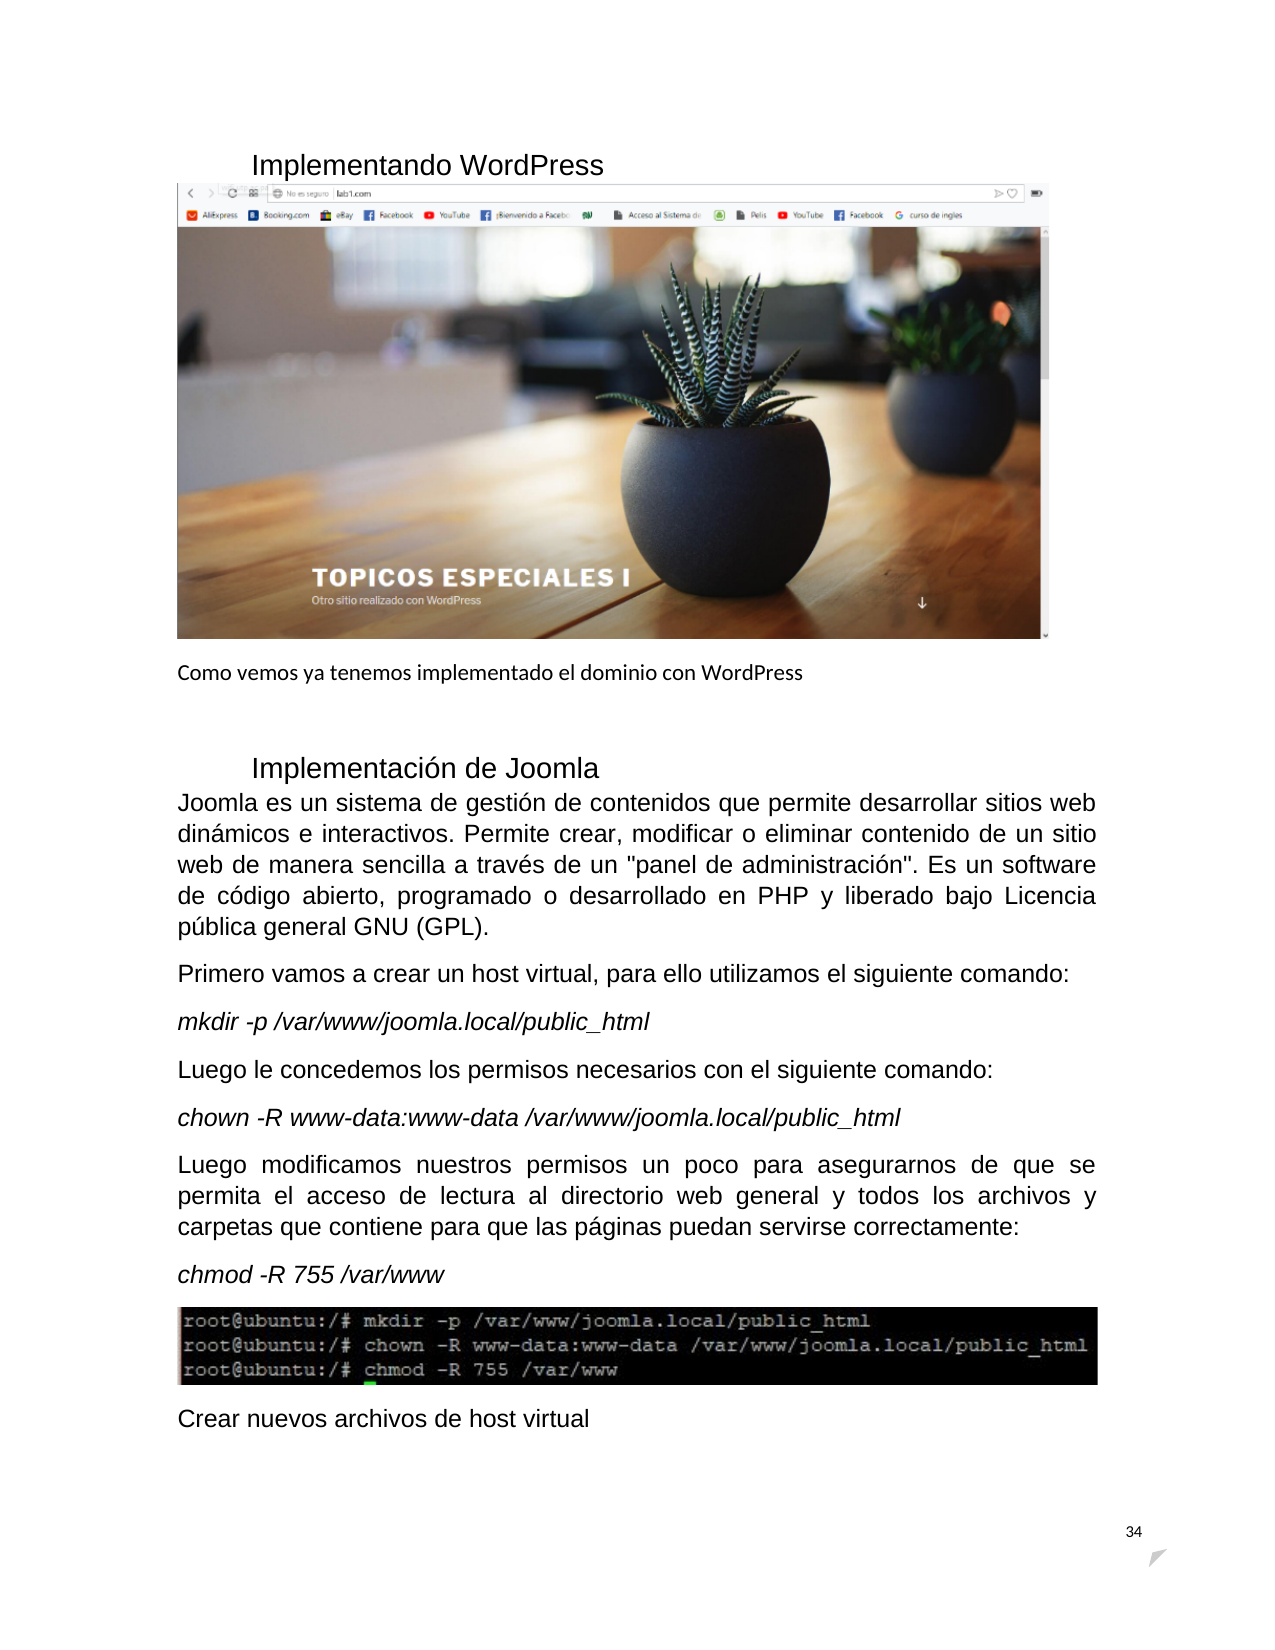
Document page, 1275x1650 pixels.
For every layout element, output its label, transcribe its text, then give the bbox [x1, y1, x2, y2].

text Primero vamos a crear un host virtual, para ello utilizamos el siguiente comando: [177, 959, 1098, 988]
text Luego le concedemos los permisos necesarios con el siguiente comando: [177, 1055, 1098, 1084]
picture [177, 183, 1050, 639]
text mkdir -p /var/www/joomla.local/public_html [177, 1007, 1098, 1036]
text Crear nuevos archivos de host virtual [177, 1404, 1098, 1432]
subtitle Implementación de Joomla [251, 751, 1098, 785]
subtitle Implementando WordPress [251, 148, 1098, 181]
text Joomla es un sistema de gestión de contenidos que permite desarrollar sitios web dinámicos e interactivos. Permite crear, modificar o eliminar contenido de un sitio web de manera sencilla a través de un "panel de administración". Es un software de código abierto, programado o desarrollado en PHP y liberado bajo Licencia pública general GNU (GPL). [177, 788, 1098, 941]
picture [177, 1307, 1098, 1385]
text chmod -R 755 /var/www [177, 1260, 1098, 1289]
text Como vemos ya tenemos implementado el dominio con WordPress [177, 658, 1098, 686]
text chown -R www-data:www-data /var/www/joomla.local/public_html [177, 1103, 1098, 1131]
text Luego modificamos nuestros permisos un poco para asegurarnos de que se permita el acceso de lectura al directorio web general y todos los archivos y carpetas que contiene para que las páginas puedan servirse correctamente: [177, 1150, 1098, 1241]
